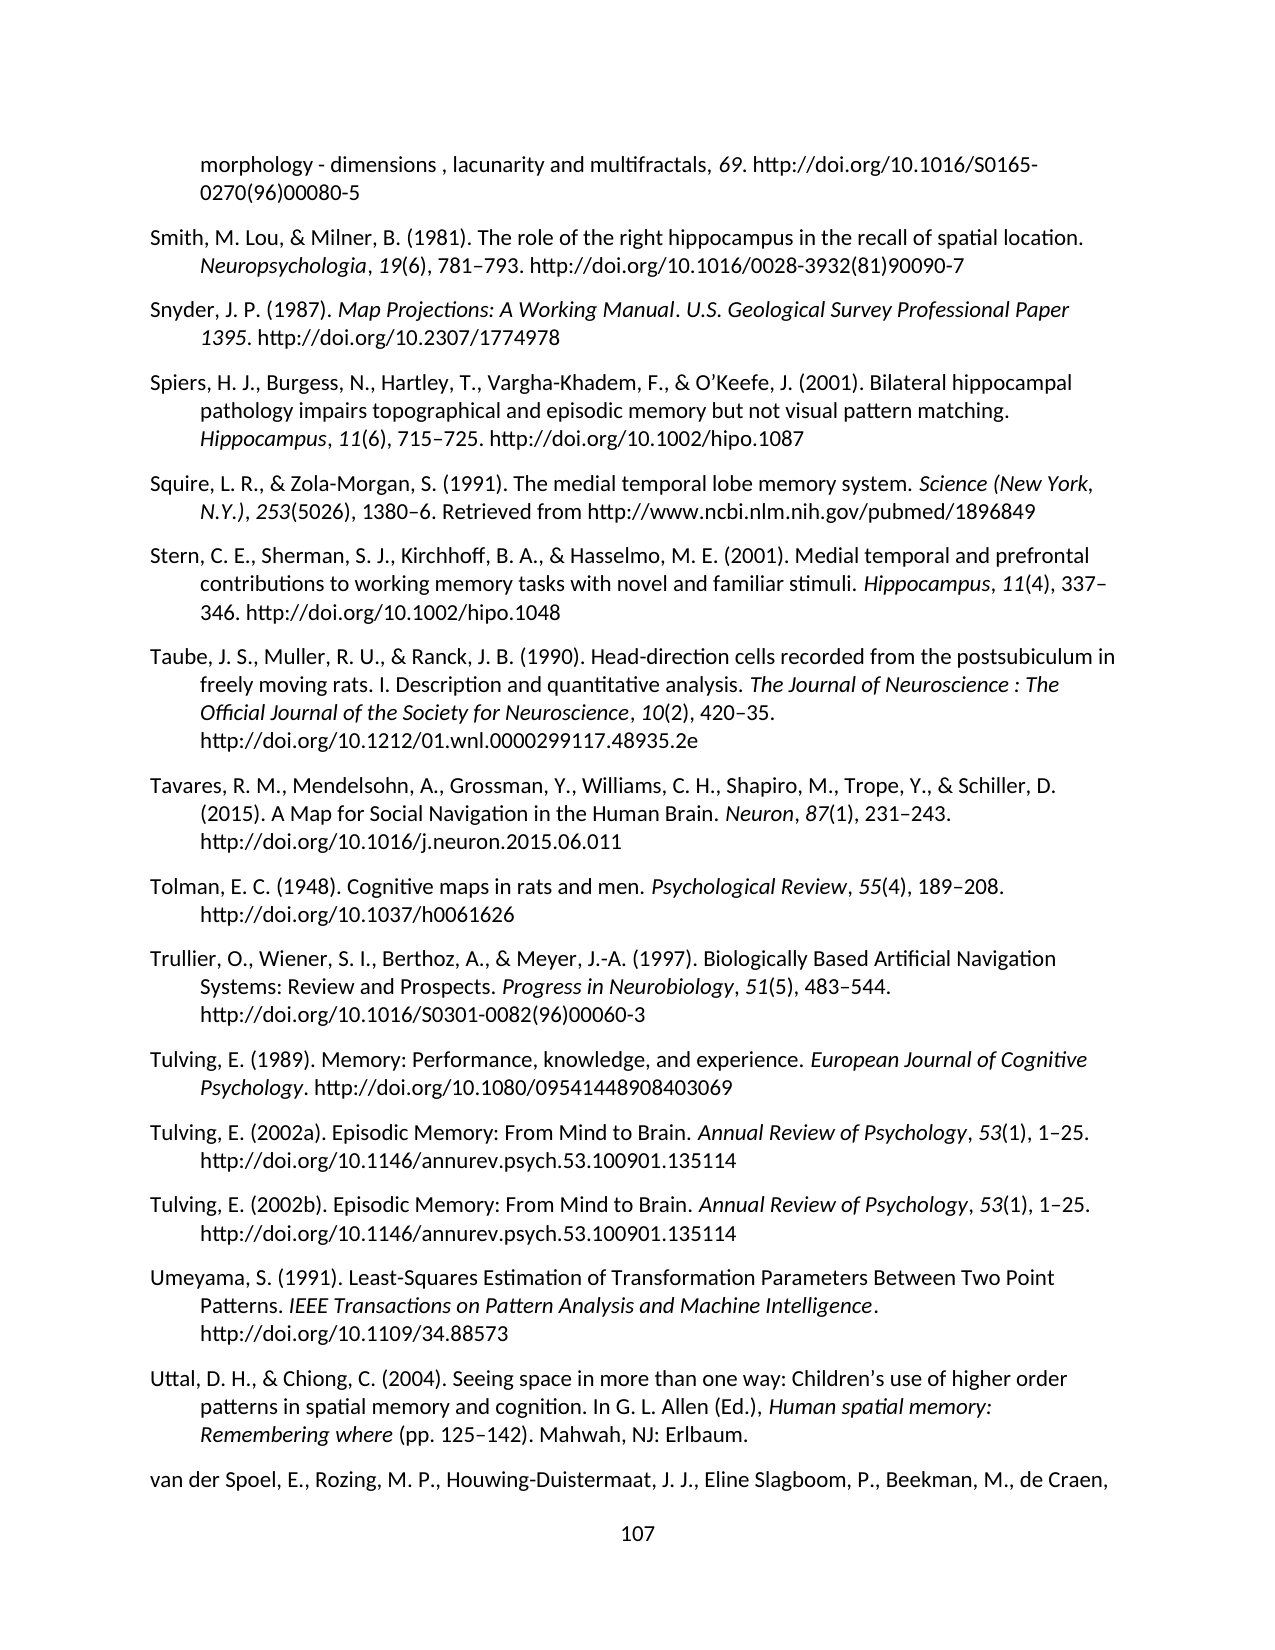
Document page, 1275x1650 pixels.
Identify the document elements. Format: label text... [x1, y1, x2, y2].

text Spiers, H. J., Burgess, N., Hartley, T., Vargha-Khadem, F., & O’Keefe, J. (2001). Bilateral hippocampal pathology impairs topographical and episodic memory but not visual pattern matching. Hippocampus, 11(6), 715–725. http://doi.org/10.1002/hipo.1087 [150, 368, 1125, 452]
text Squire, L. R., & Zola-Morgan, S. (1991). The medial temporal lobe memory system. Science (New York, N.Y.), 253(5026), 1380–6. Retrieved from http://www.ncbi.nlm.nih.gov/pubmed/1896849 [150, 469, 1125, 525]
text Trullier, O., Wiener, S. I., Berthoz, A., & Meyer, J.-A. (1997). Biologically Based Artificial Navigation Systems: Review and Prospects. Progress in Neurobiology, 51(5), 483–544. http://doi.org/10.1016/S0301-0082(96)00060-3 [150, 944, 1125, 1028]
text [150, 1465, 1125, 1493]
text Stern, C. E., Sherman, S. J., Kirchhoff, B. A., & Hasselmo, M. E. (2001). Medial temporal and prefrontal contributions to working memory tasks with novel and familiar stimuli. Hippocampus, 11(4), 337–346. http://doi.org/10.1002/hipo.1048 [150, 542, 1125, 626]
text Uttal, D. H., & Chiong, C. (2004). Seeing space in more than one way: Children’s use of higher order patterns in spatial memory and cognition. In G. L. Allen (Ed.), Human spatial memory: Remembering where (pp. 125–142). Mahwah, NJ: Erlbaum. [150, 1364, 1125, 1448]
text Tulving, E. (2002a). Episodic Memory: From Mind to Brain. Annual Review of Psychology, 53(1), 1–25. http://doi.org/10.1146/annurev.psych.53.100901.135114 [150, 1118, 1125, 1174]
text Taube, J. S., Muller, R. U., & Ranck, J. B. (1990). Head-direction cells recorded from the postsubiculum in freely moving rats. I. Description and quantitative analysis. The Journal of Neuroscience : The Official Journal of the Society for Neuroscience, 10(2), 420–35. http://doi.org/10.1212/01.wnl.0000299117.48935.2e [150, 642, 1125, 754]
text Tavares, R. M., Mendelsohn, A., Grossman, Y., Williams, C. H., Shapiro, M., Trope, Y., & Schiller, D. (2015). A Map for Social Navigation in the Human Brain. Neuron, 87(1), 231–243. http://doi.org/10.1016/j.neuron.2015.06.011 [150, 771, 1125, 855]
text Tulving, E. (1989). Memory: Performance, knowledge, and experience. European Journal of Cognitive Psychology. http://doi.org/10.1080/09541448908403069 [150, 1045, 1125, 1101]
text Smith, M. Lou, & Milner, B. (1981). The role of the right hippocampus in the recall of spatial location. Neuropsychologia, 19(6), 781–793. http://doi.org/10.1016/0028-3932(81)90090-7 [150, 223, 1125, 279]
text Tolman, E. C. (1948). Cognitive maps in rats and men. Psychological Review, 55(4), 189–208. http://doi.org/10.1037/h0061626 [150, 872, 1125, 928]
text Tulving, E. (2002b). Episodic Memory: From Mind to Brain. Annual Review of Psychology, 53(1), 1–25. http://doi.org/10.1146/annurev.psych.53.100901.135114 [150, 1191, 1125, 1247]
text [150, 150, 1125, 206]
text Umeyama, S. (1991). Least-Squares Estimation of Transformation Parameters Between Two Point Patterns. IEEE Transactions on Pattern Analysis and Machine Intelligence. http://doi.org/10.1109/34.88573 [150, 1263, 1125, 1347]
text Snyder, J. P. (1987). Map Projections: A Working Manual. U.S. Geological Survey Professional Paper 1395. http://doi.org/10.2307/1774978 [150, 295, 1125, 351]
